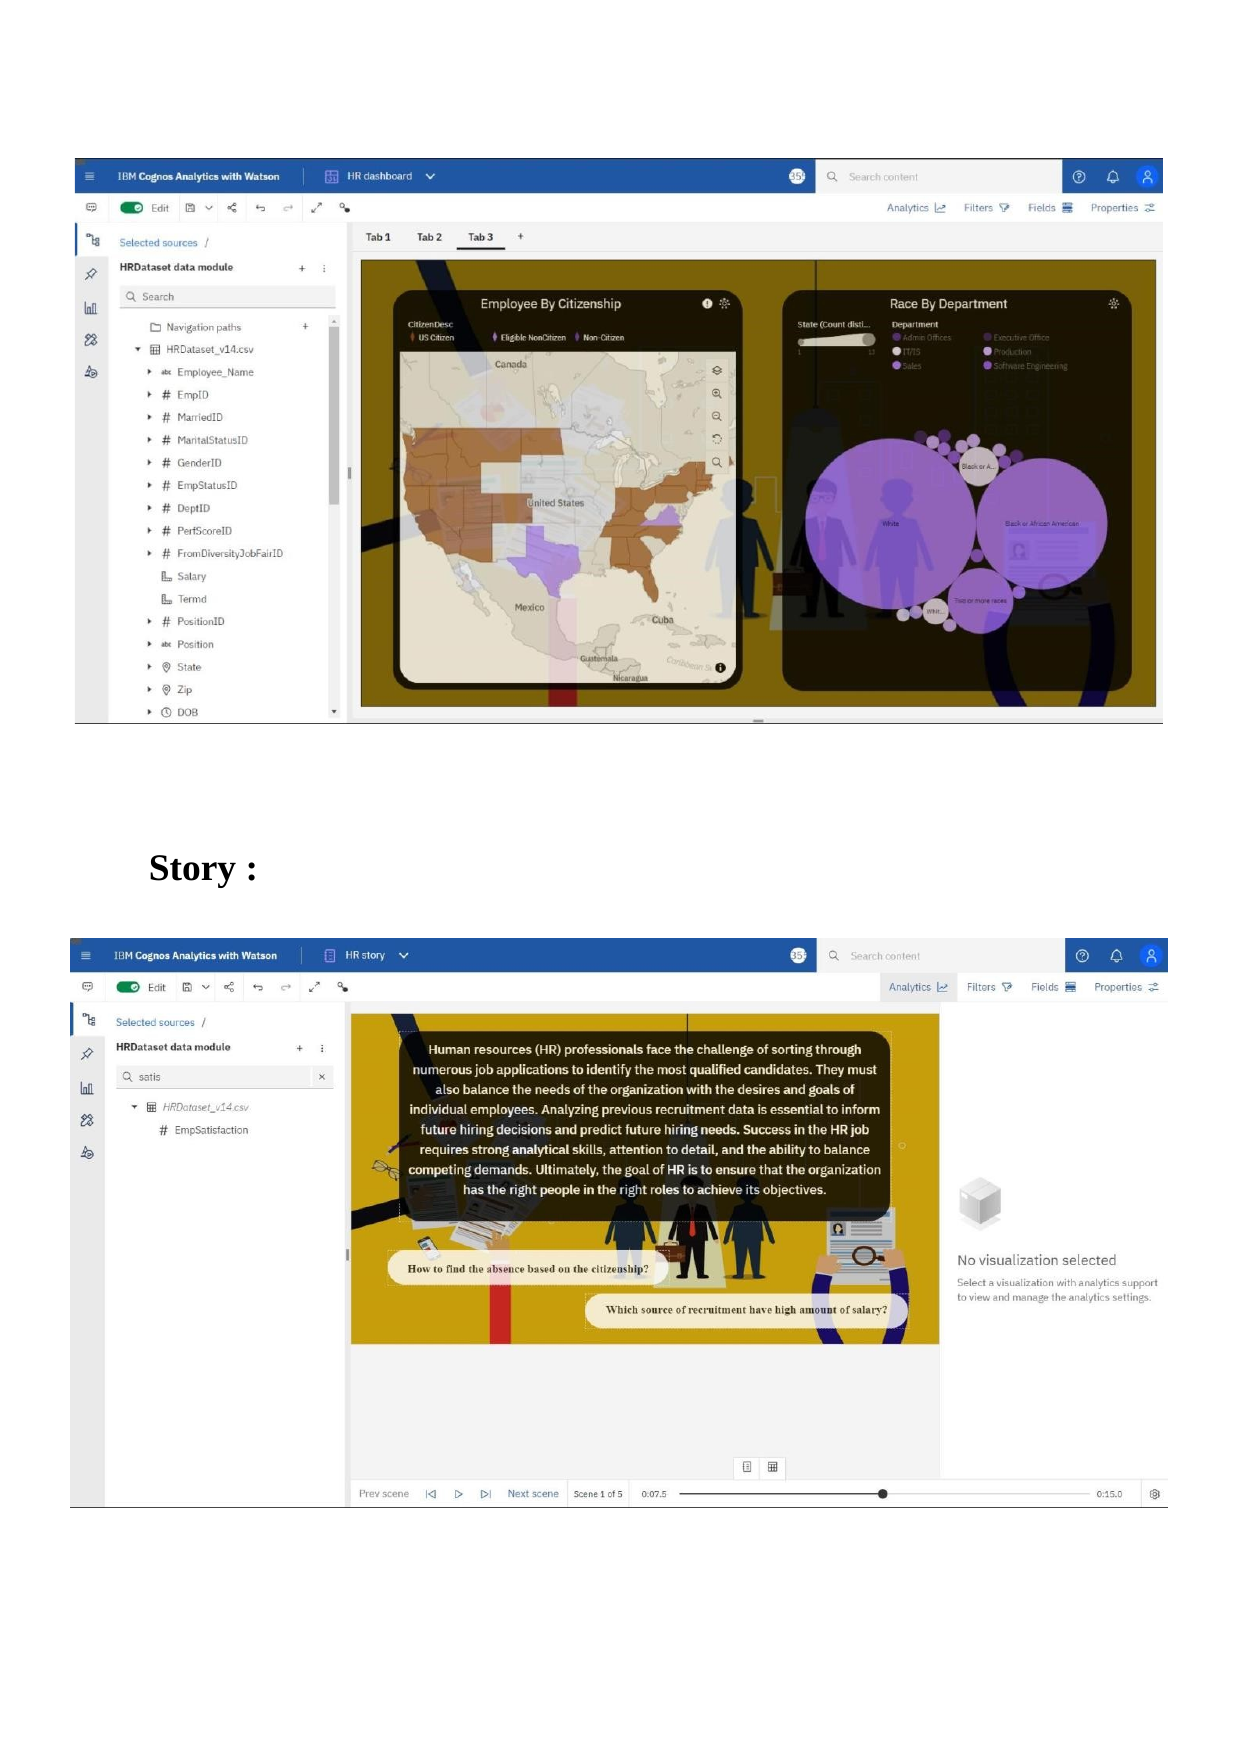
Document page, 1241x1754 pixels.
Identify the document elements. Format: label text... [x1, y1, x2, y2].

picture [70, 938, 1168, 1508]
text Story : [148, 846, 1184, 889]
picture [74, 158, 1163, 724]
